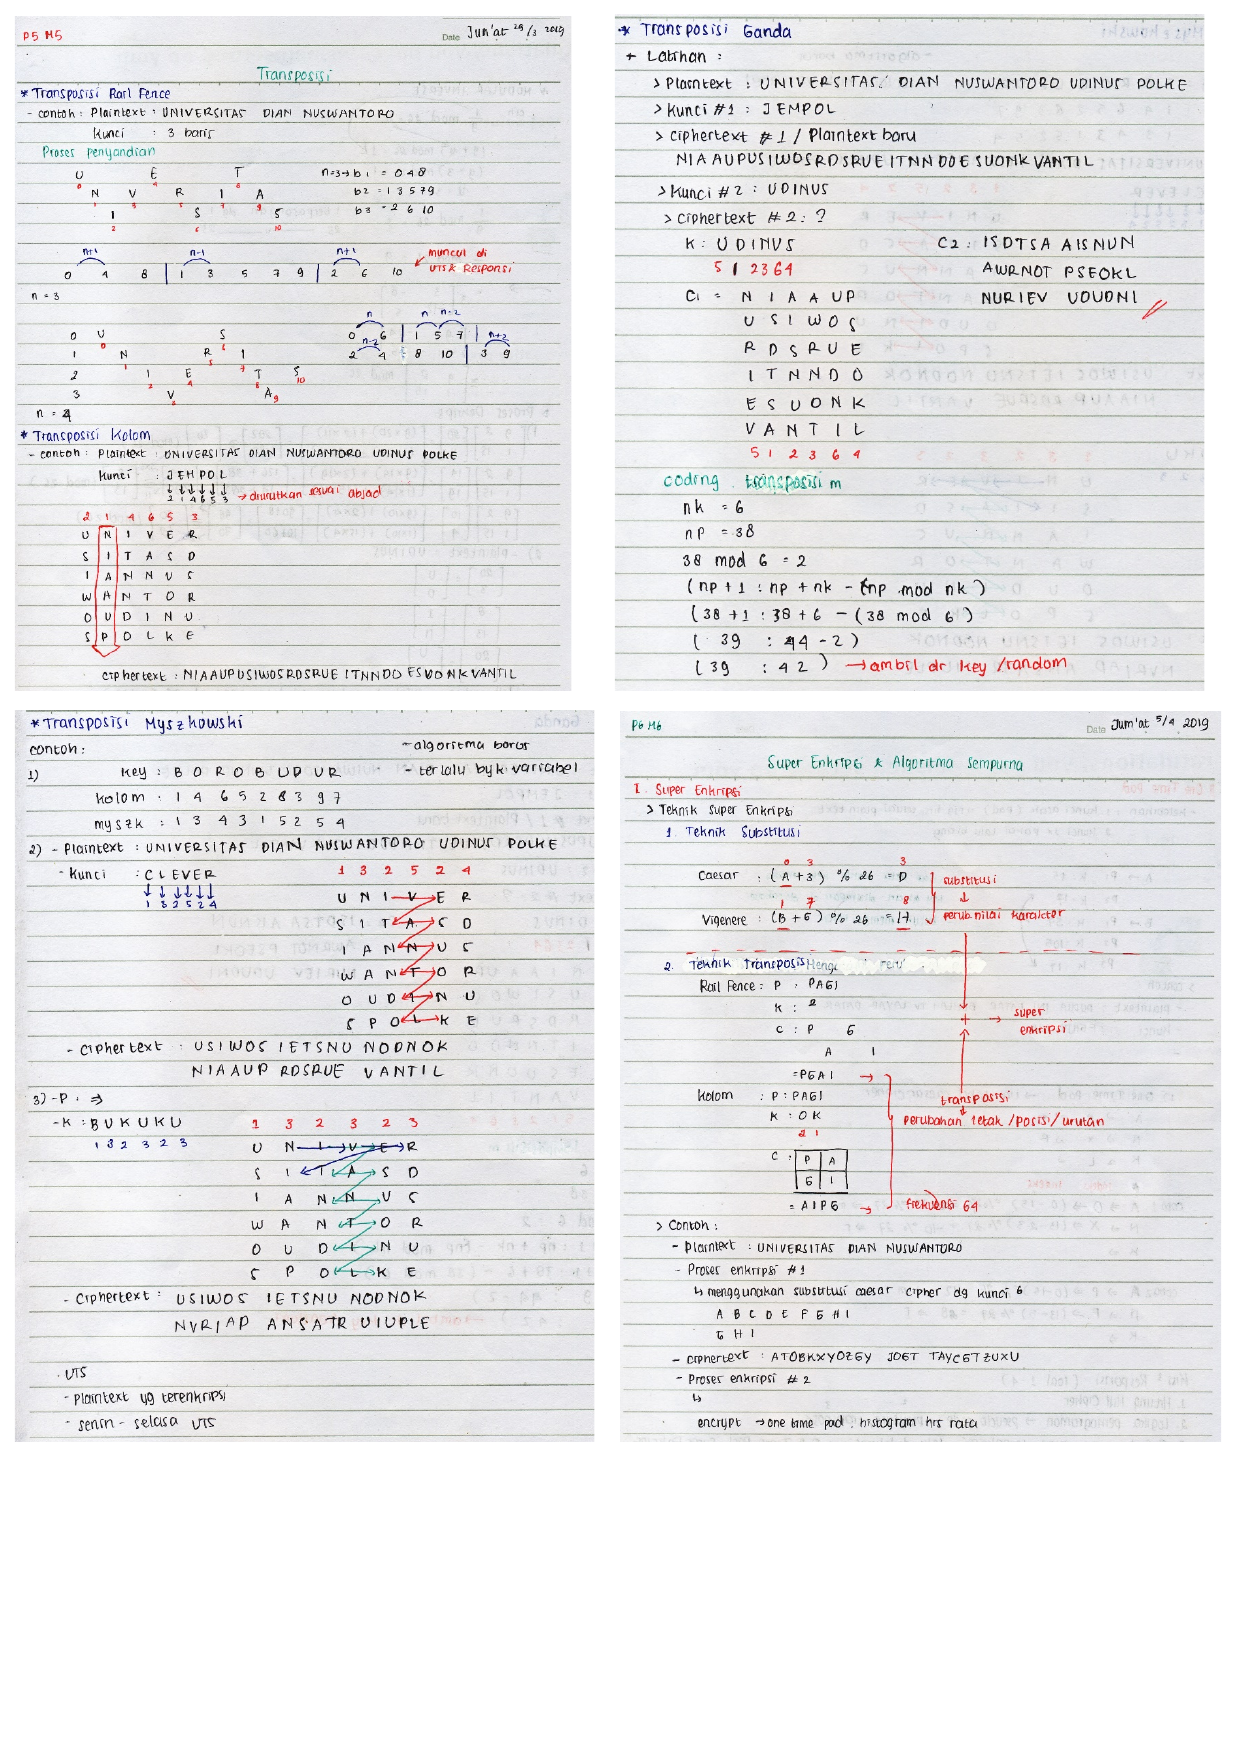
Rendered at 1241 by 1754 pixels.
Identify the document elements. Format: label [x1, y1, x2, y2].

picture [614, 14, 1205, 691]
picture [14, 16, 572, 691]
picture [14, 710, 595, 1442]
picture [620, 711, 1222, 1442]
